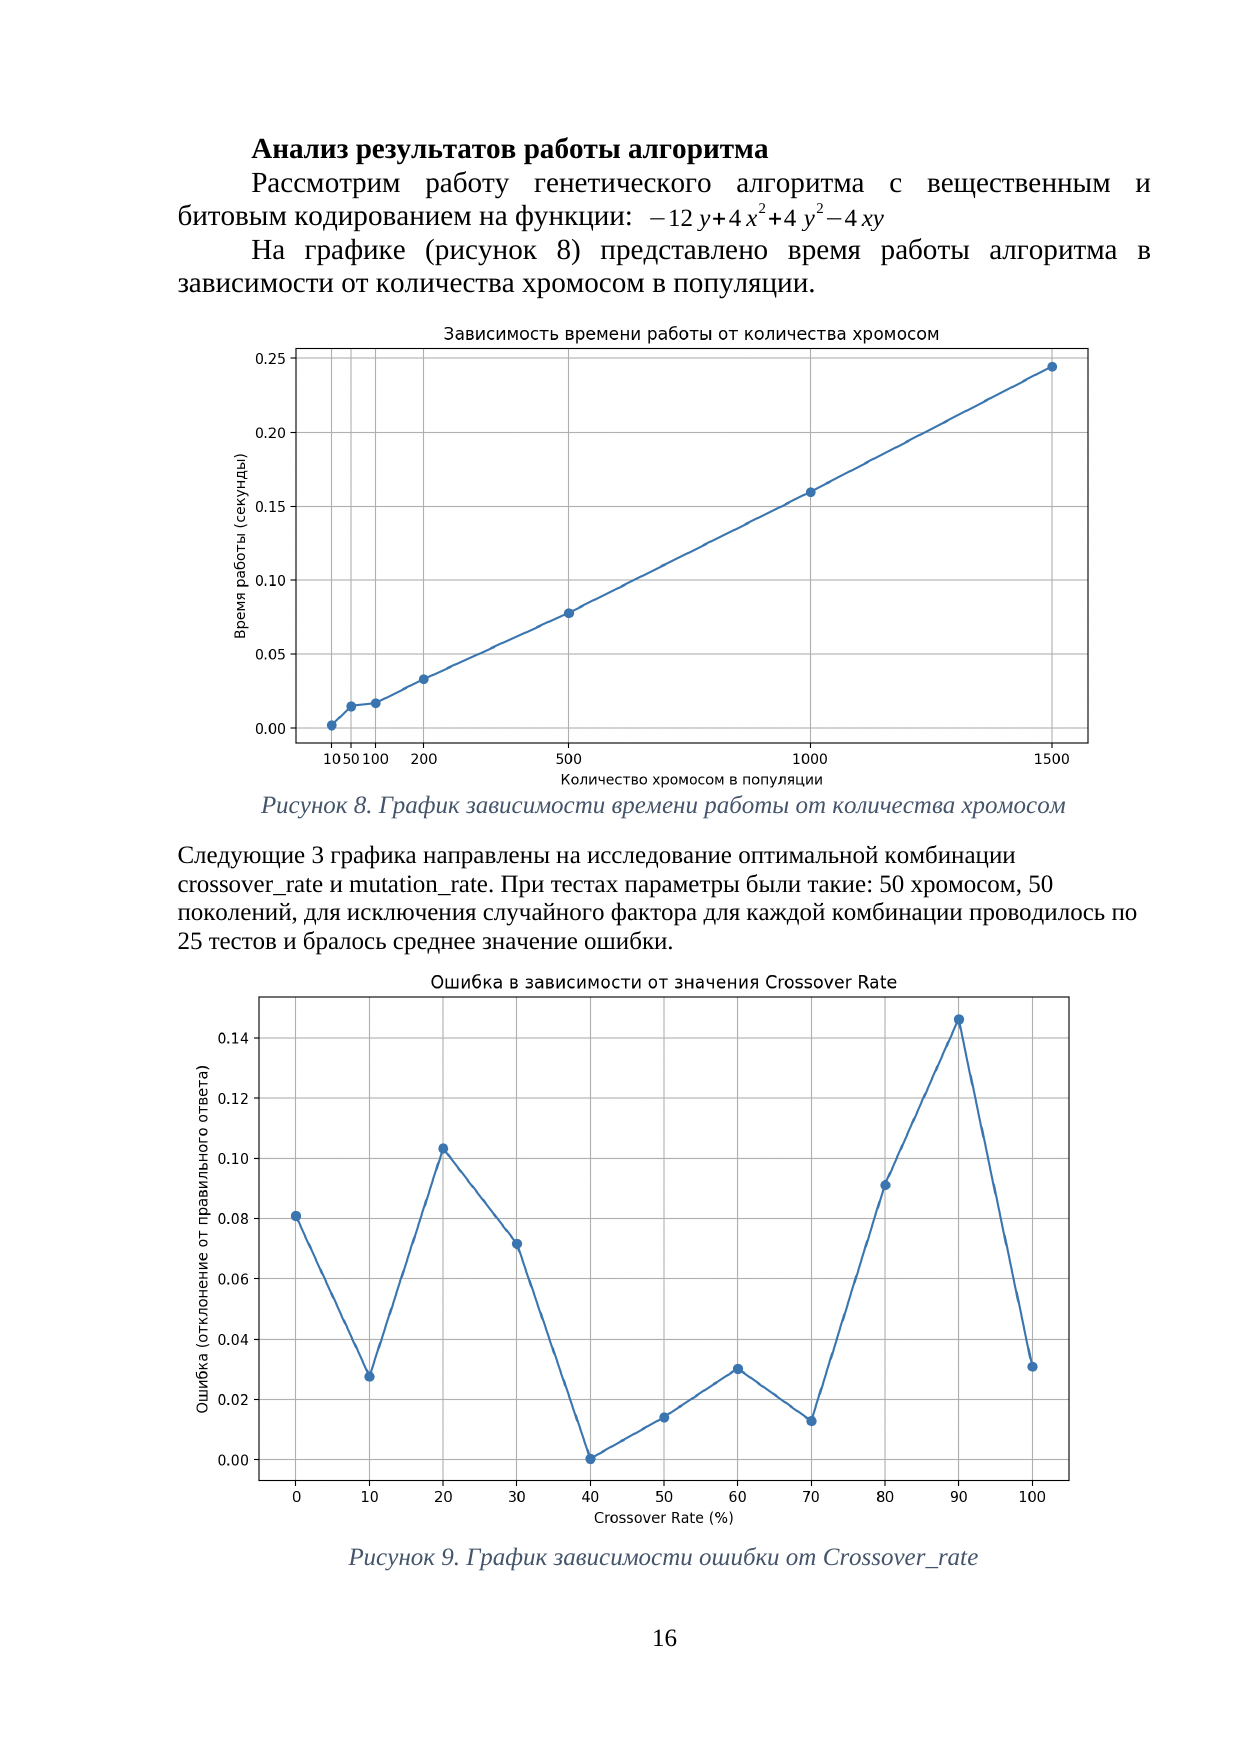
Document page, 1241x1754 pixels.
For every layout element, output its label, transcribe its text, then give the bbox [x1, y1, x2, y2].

text На графике (рисунок 8) представлено время работы алгоритма в зависимости от количества хромосом в популяции. [177, 232, 1152, 299]
picture [177, 299, 1152, 791]
text Рассмотрим работу генетического алгоритма с вещественным и битовым кодированием на функции: [177, 165, 1152, 232]
text Рисунок 8. График зависимости времени работы от количества хромосом [177, 791, 1152, 819]
subtitle Анализ результатов работы алгоритма [177, 131, 1152, 165]
text Рисунок 9. График зависимости ошибки от Crossover_rate [177, 1542, 1152, 1571]
picture [147, 955, 1122, 1542]
text Следующие 3 графика направлены на исследование оптимальной комбинации crossover_rate и mutation_rate. При тестах параметры были такие: 50 хромосом, 50 поколений, для исключения случайного фактора для каждой комбинации проводилось по 25 тестов и бралось среднее значение ошибки. [177, 840, 1152, 955]
